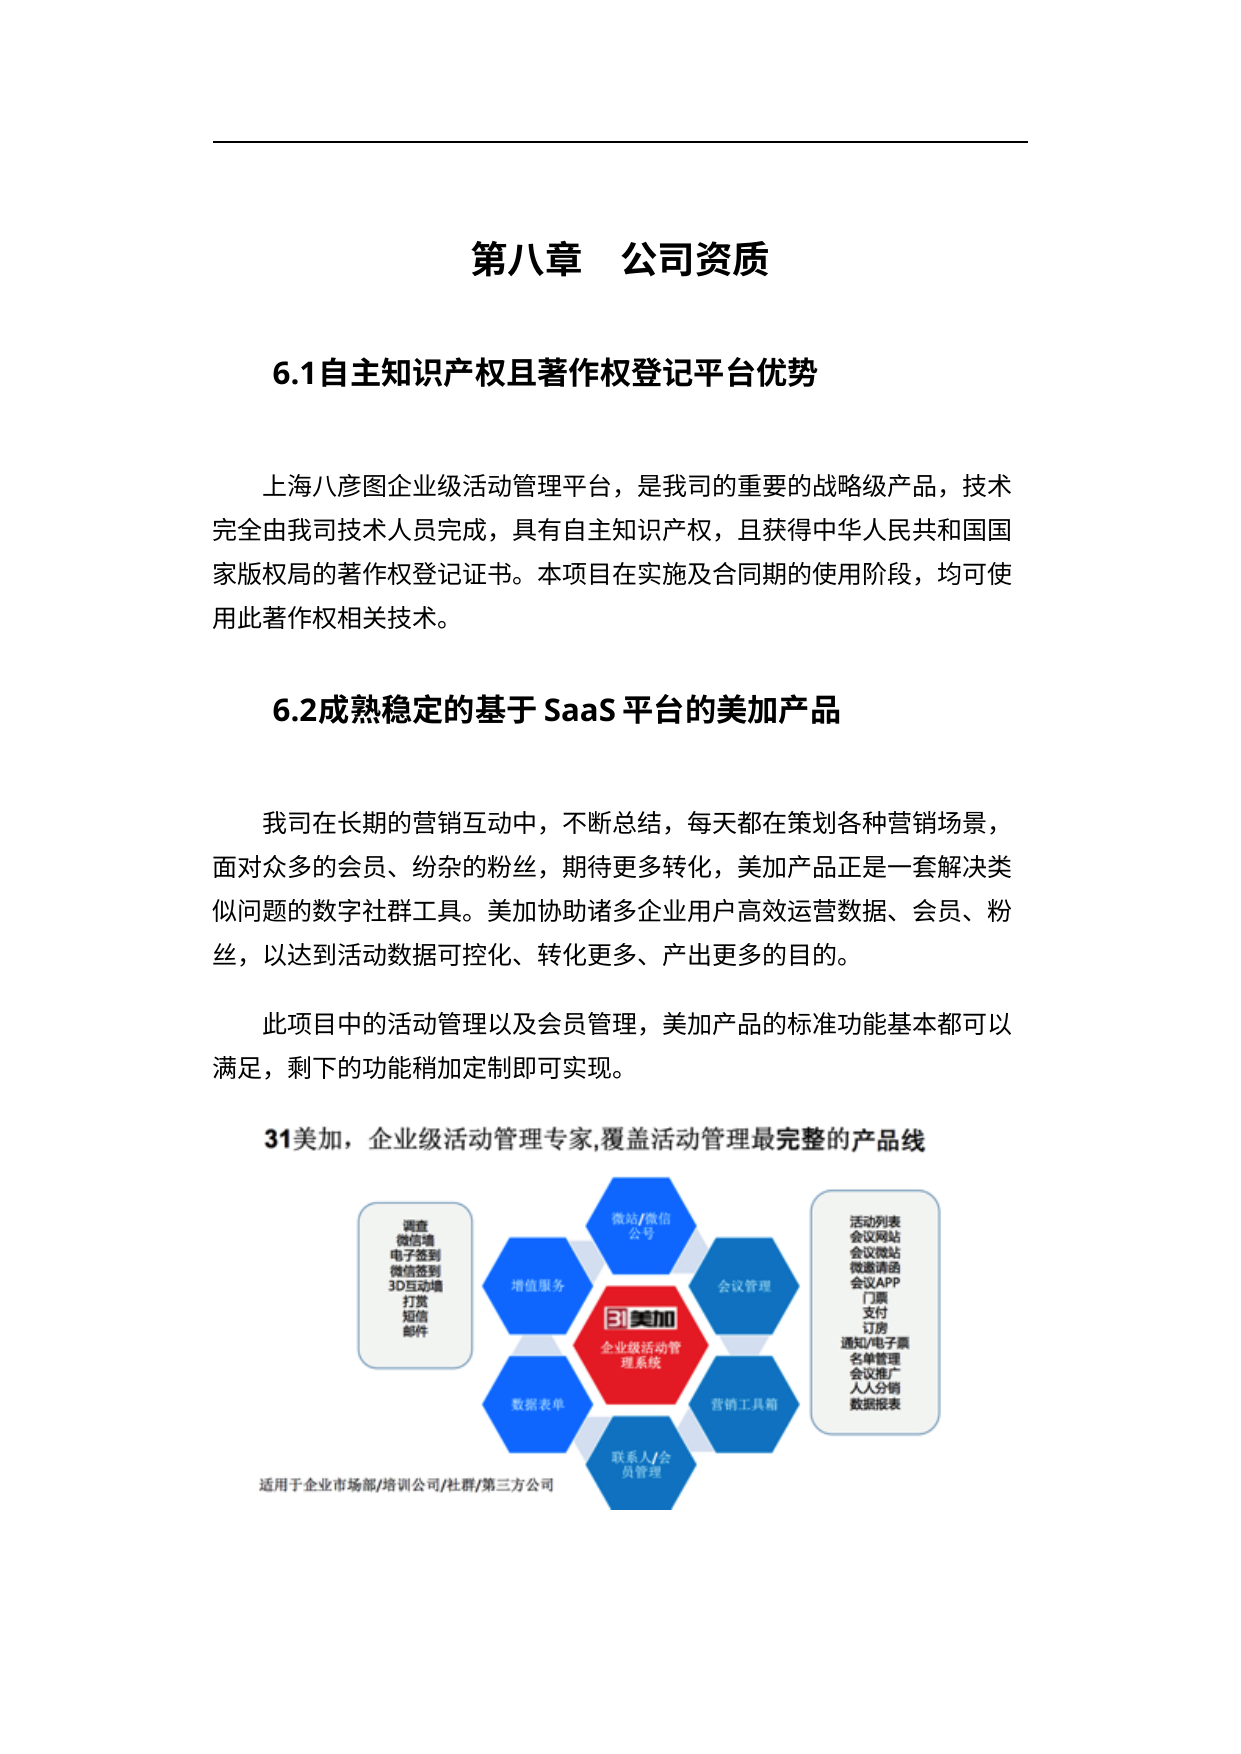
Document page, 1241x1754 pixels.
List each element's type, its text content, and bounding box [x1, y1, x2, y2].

text 此项目中的活动管理以及会员管理，美加产品的标准功能基本都可以满足，剩下的功能稍加定制即可实现。 [212, 1001, 1028, 1089]
text 公司资质 [212, 213, 1028, 302]
picture [252, 1113, 988, 1510]
subtitle 成熟稳定的基于SaaS平台的美加产品 [272, 664, 1028, 752]
text 上海八彦图企业级活动管理平台，是我司的重要的战略级产品，技术完全由我司技术人员完成，具有自主知识产权，且获得中华人民共和国国家版权局的著作权登记证书。本项目在实施及合同期的使用阶段，均可使用此著作权相关技术。 [212, 462, 1028, 639]
text 我司在长期的营销互动中，不断总结，每天都在策划各种营销场景，面对众多的会员、纷杂的粉丝，期待更多转化，美加产品正是一套解决类似问题的数字社群工具。美加协助诸多企业用户高效运营数据、会员、粉丝，以达到活动数据可控化、转化更多、产出更多的目的。 [212, 799, 1028, 976]
subtitle 自主知识产权且著作权登记平台优势 [272, 327, 1028, 415]
